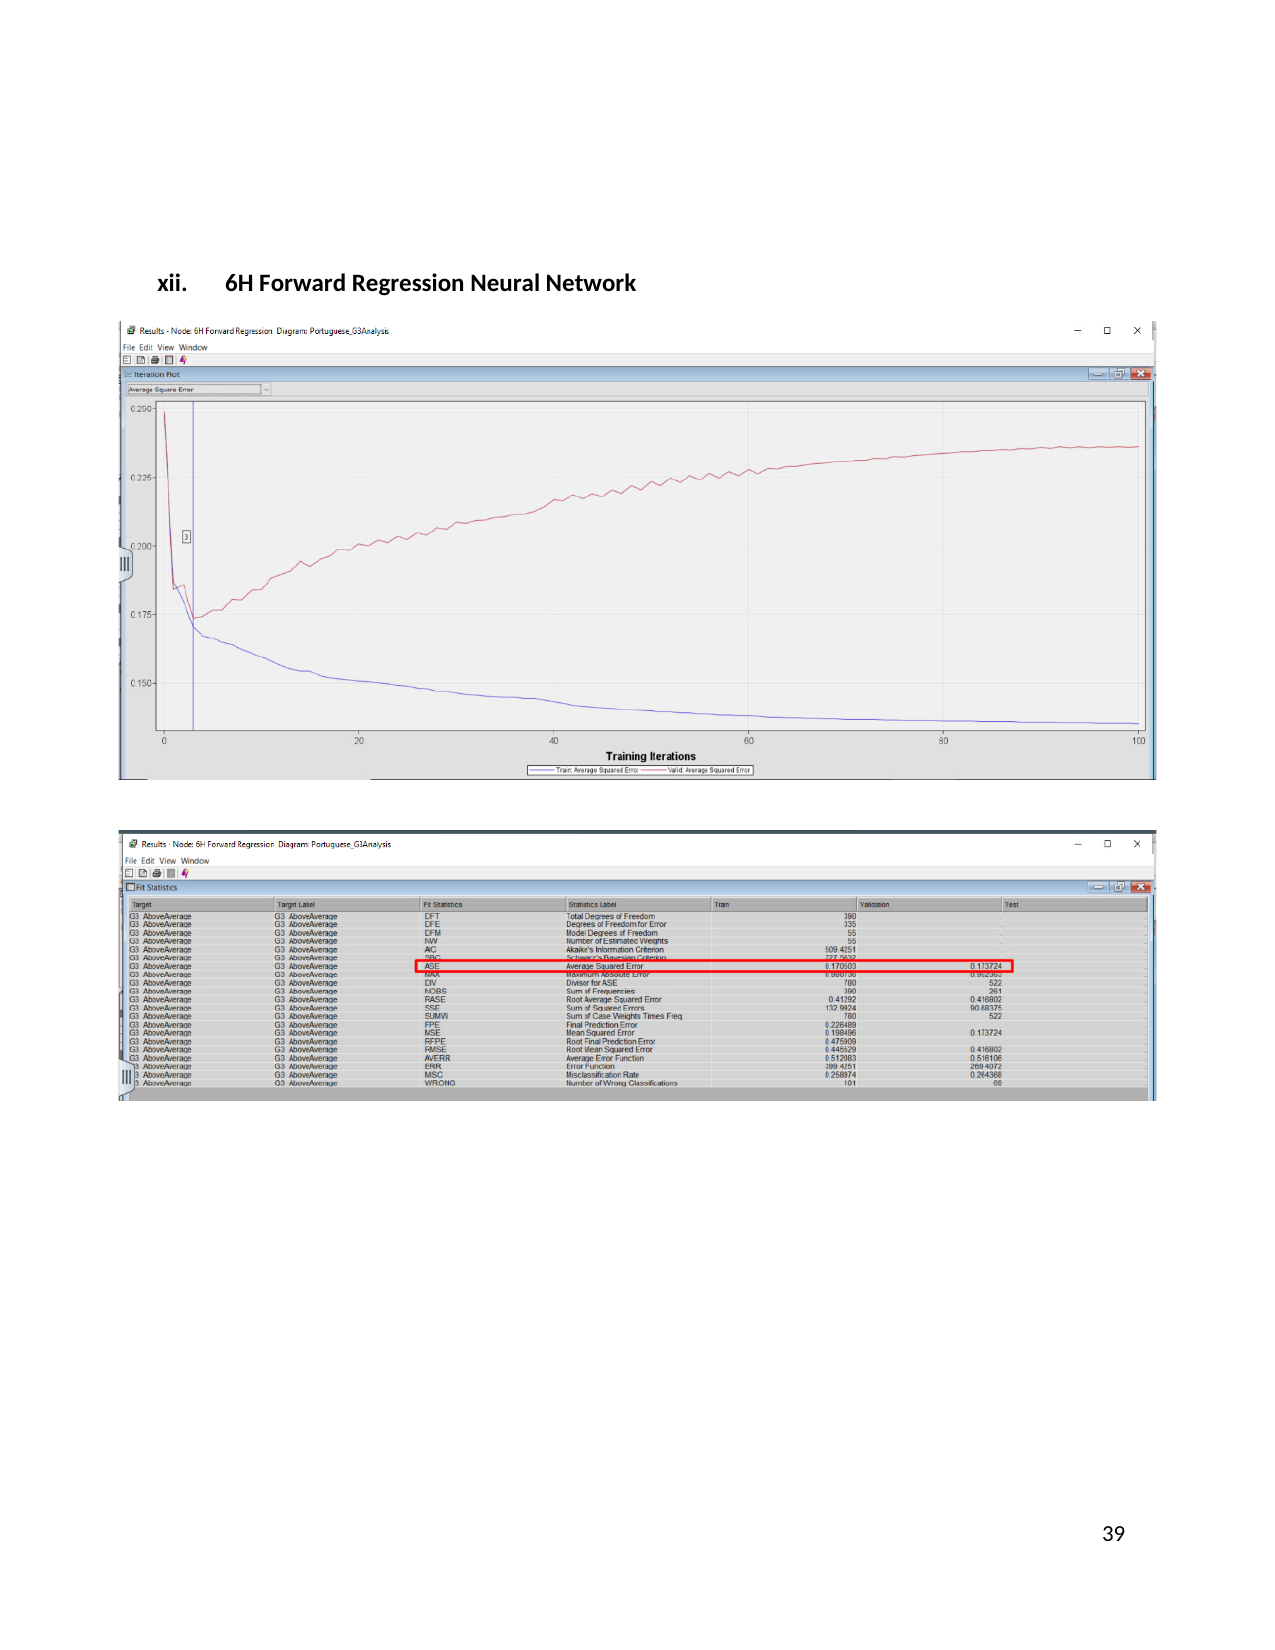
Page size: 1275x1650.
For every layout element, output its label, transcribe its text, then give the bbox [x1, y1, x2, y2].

picture [118, 321, 1157, 780]
picture [118, 830, 1157, 1101]
subtitle 6H Forward Regression Neural Network [187, 267, 1125, 298]
